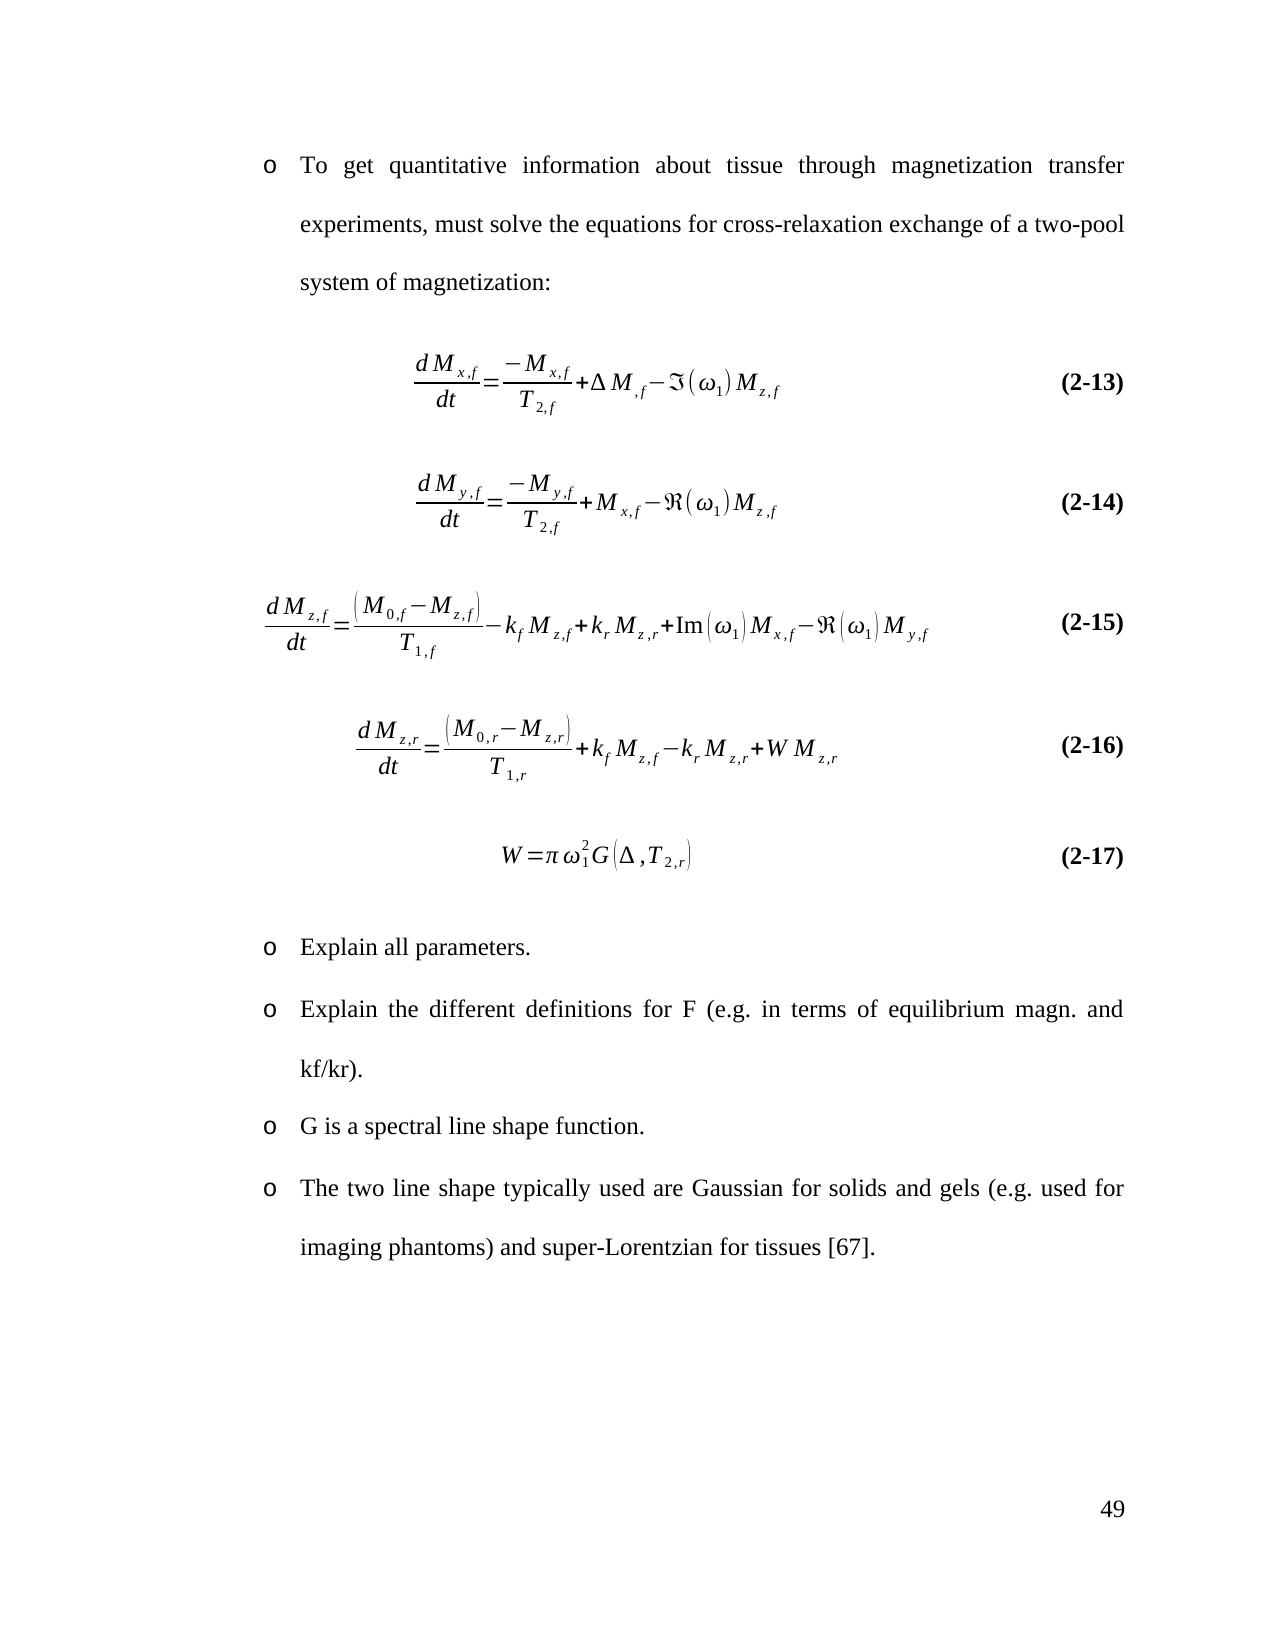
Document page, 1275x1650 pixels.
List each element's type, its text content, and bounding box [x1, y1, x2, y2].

list The two line shape typically used are Gaussian for solids and gels (e.g. used for imaging phantoms) and super-Lorentzian for tissues [67]. [262, 1173, 1125, 1261]
table_cell [150, 470, 1043, 589]
list G is a spectral line shape function. [262, 1111, 1125, 1142]
table_cell [150, 836, 1043, 932]
table_cell [150, 713, 1043, 836]
table_cell (2-15) [1043, 590, 1135, 713]
table_header (2-13) [1043, 350, 1135, 469]
list To get quantitative information about tissue through magnetization transfer experiments, must solve the equations for cross-relaxation exchange of a two-pool system of magnetization: [262, 150, 1125, 296]
list Explain the different definitions for F (e.g. in terms of equilibrium magn. and kf/kr). [262, 994, 1125, 1082]
table_cell (2-14) [1043, 470, 1135, 589]
table_cell (2-16) [1043, 713, 1135, 836]
table_cell (2-17) [1043, 836, 1135, 932]
list Explain all parameters. [262, 932, 1125, 963]
table_cell [150, 590, 1043, 713]
table_header [150, 350, 1043, 469]
